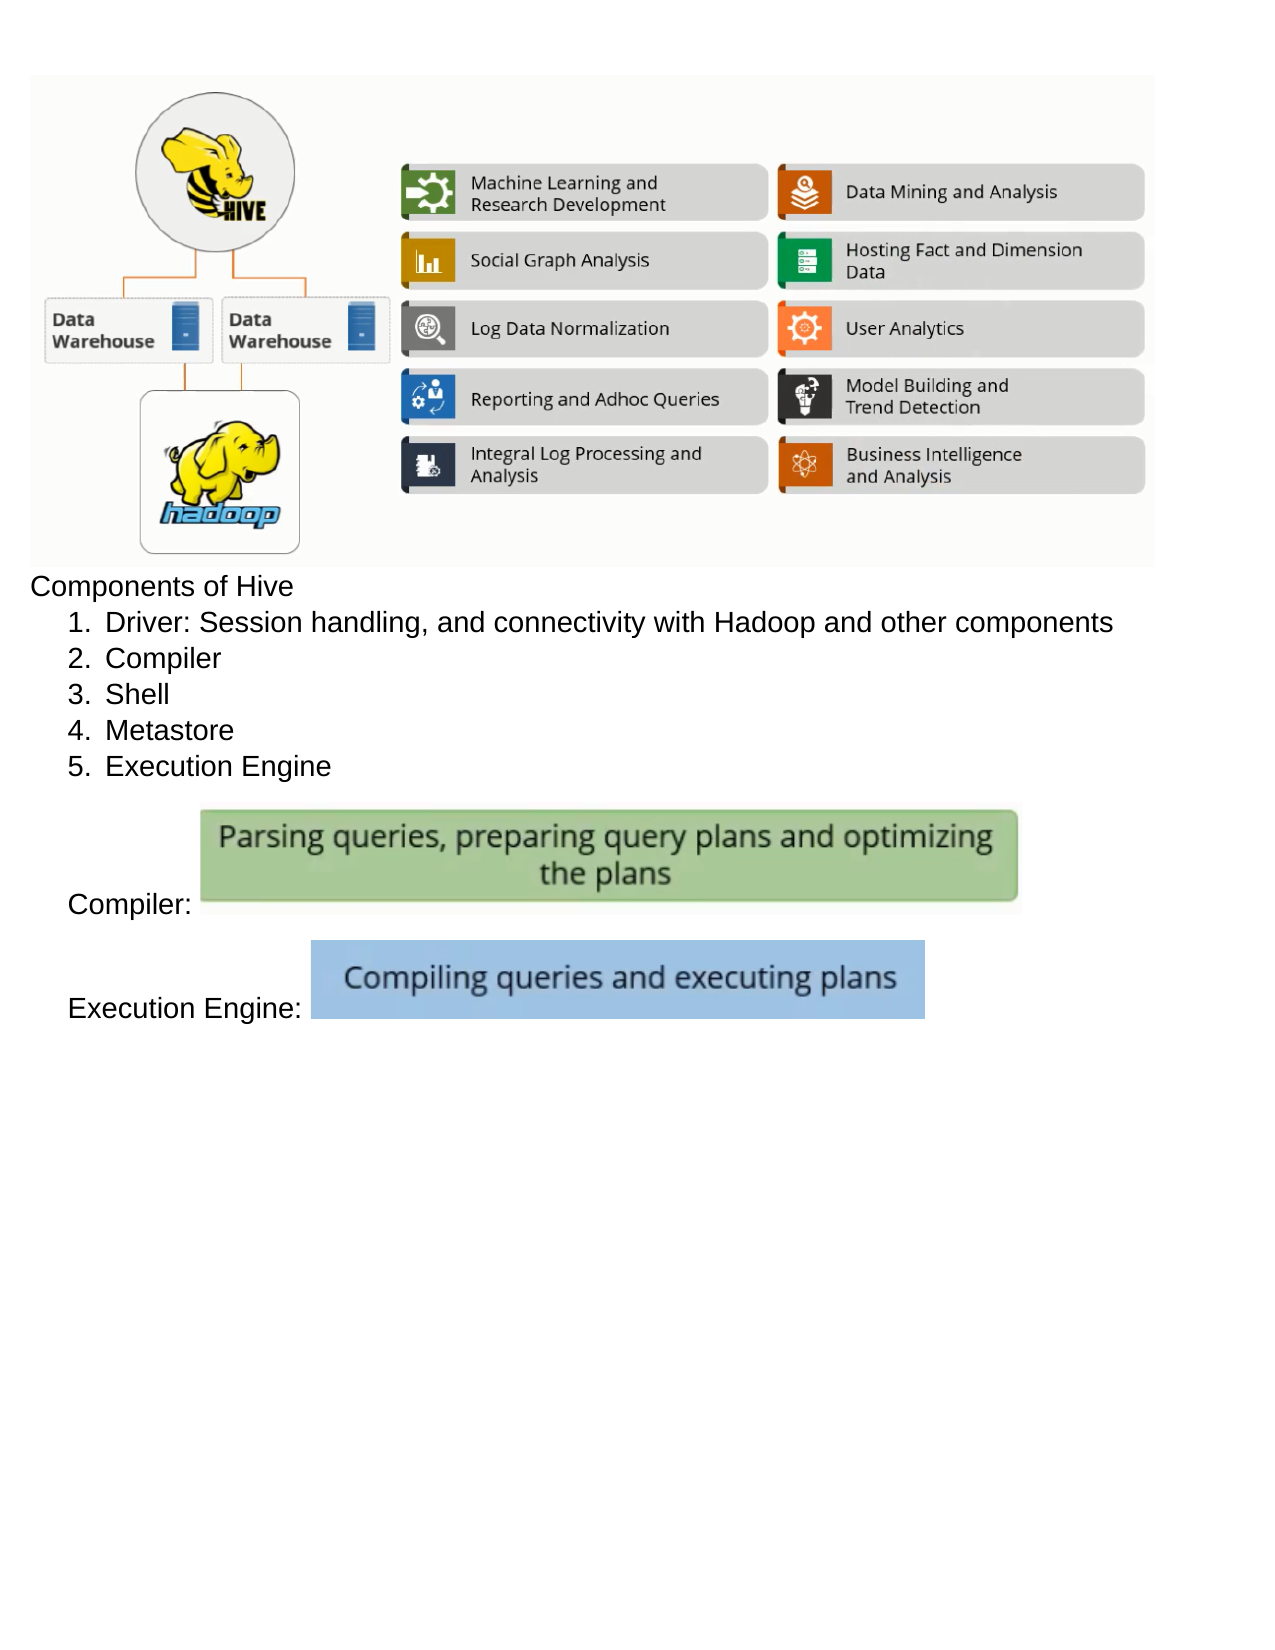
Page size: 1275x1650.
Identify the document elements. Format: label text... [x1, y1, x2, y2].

list Components of Hive [30, 569, 1200, 602]
picture [200, 802, 1023, 915]
picture [30, 75, 1155, 567]
list Execution Engine [67, 749, 1200, 783]
list Compiler [67, 641, 1200, 674]
list Driver: Session handling, and connectivity with Hadoop and other components [67, 605, 1200, 638]
list Metastore [67, 713, 1200, 747]
picture [310, 940, 925, 1019]
list Shell [67, 677, 1200, 711]
